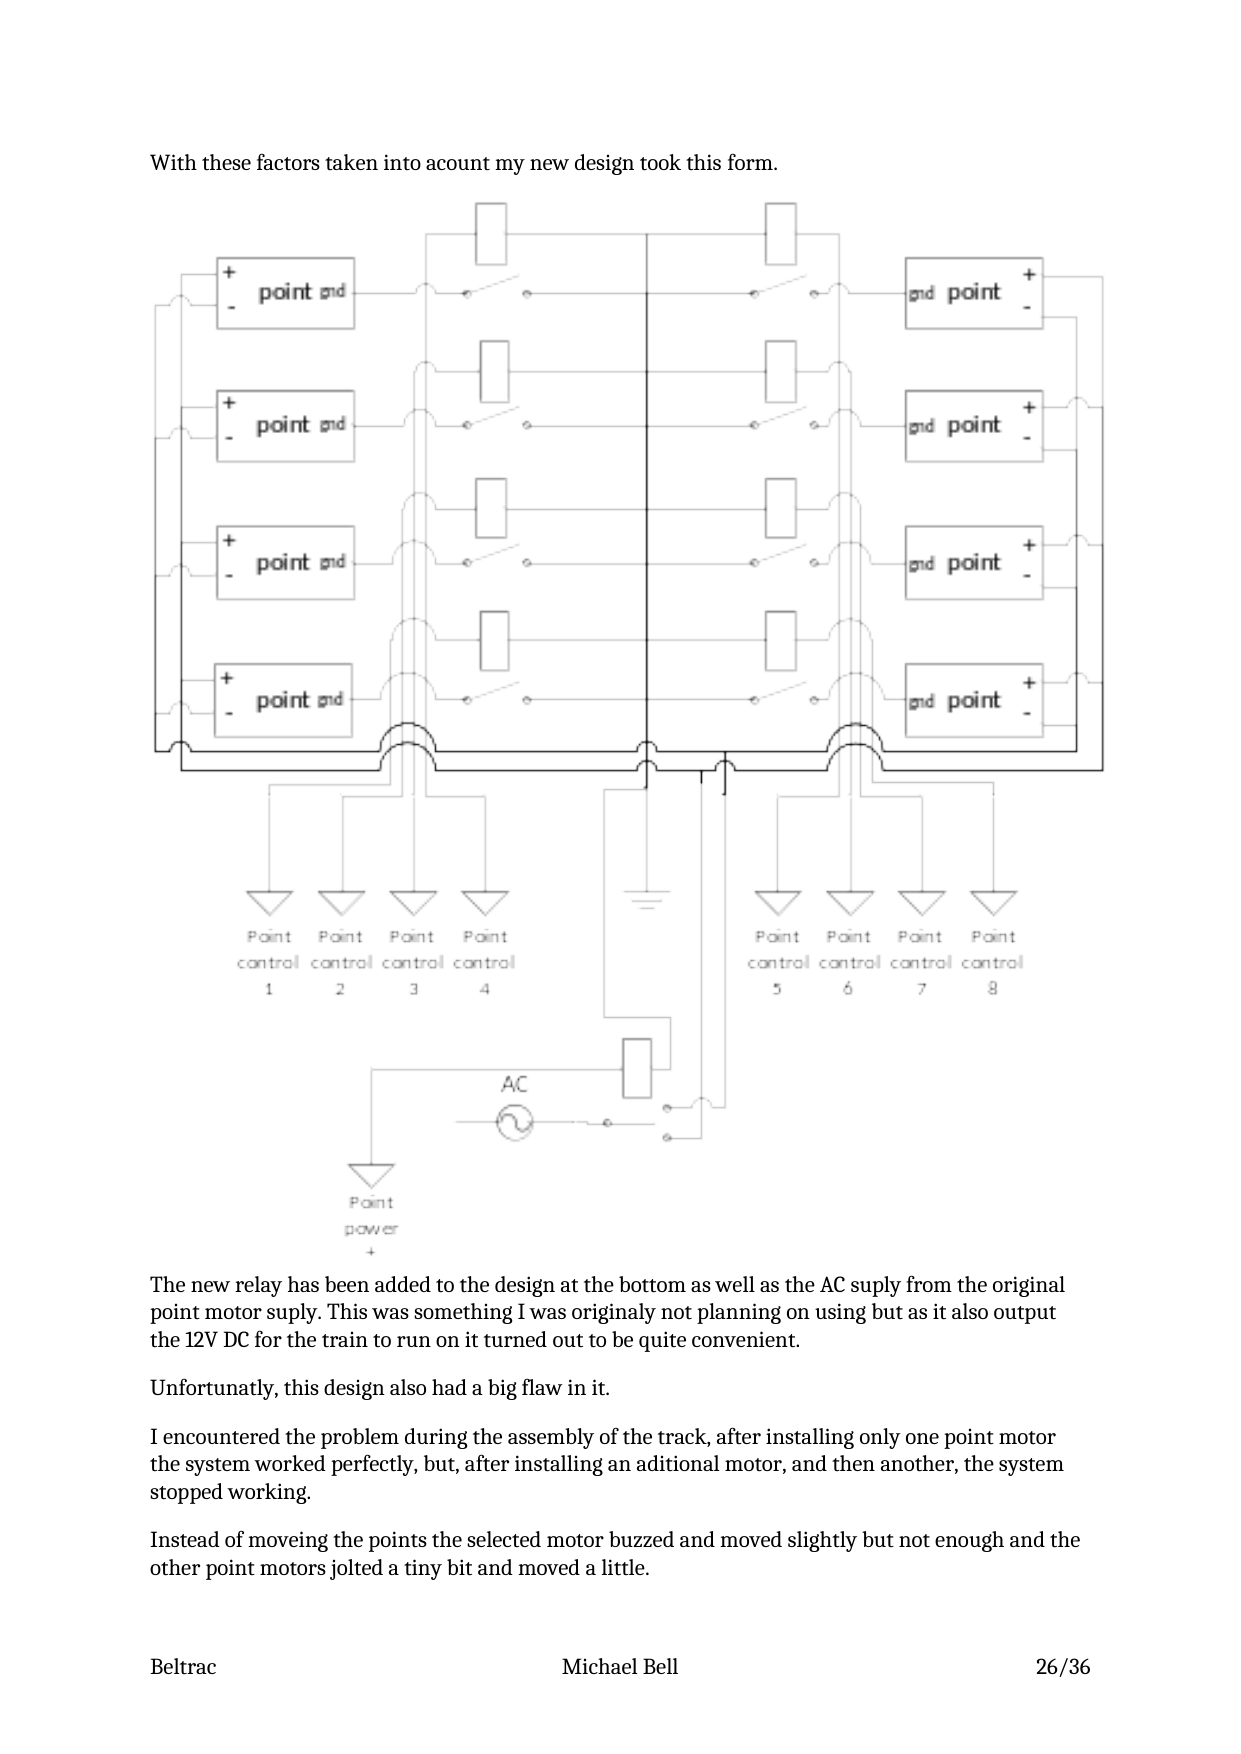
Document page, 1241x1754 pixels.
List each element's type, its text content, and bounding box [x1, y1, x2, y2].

text I encountered the problem during the assembly of the track, after installing only one point motor the system worked perfectly, but, after installing an aditional motor, and then another, the system stopped working. [150, 1424, 1090, 1505]
text The new relay has been added to the design at the bottom as well as the AC suply from the original point motor suply. This was something I was originaly not planning on using but as it also output the 12V DC for the train to run on it turned out to be quite convenient. [150, 1270, 1090, 1353]
text Unfortunatly, this design also had a big flaw in it. [150, 1375, 1090, 1402]
text Instead of moveing the points the selected motor buzzed and moved slightly but not enough and the other point motors jolted a tiny bit and moved a little. [150, 1527, 1090, 1581]
text With these factors taken into acount my new design took this form. [150, 150, 1090, 176]
